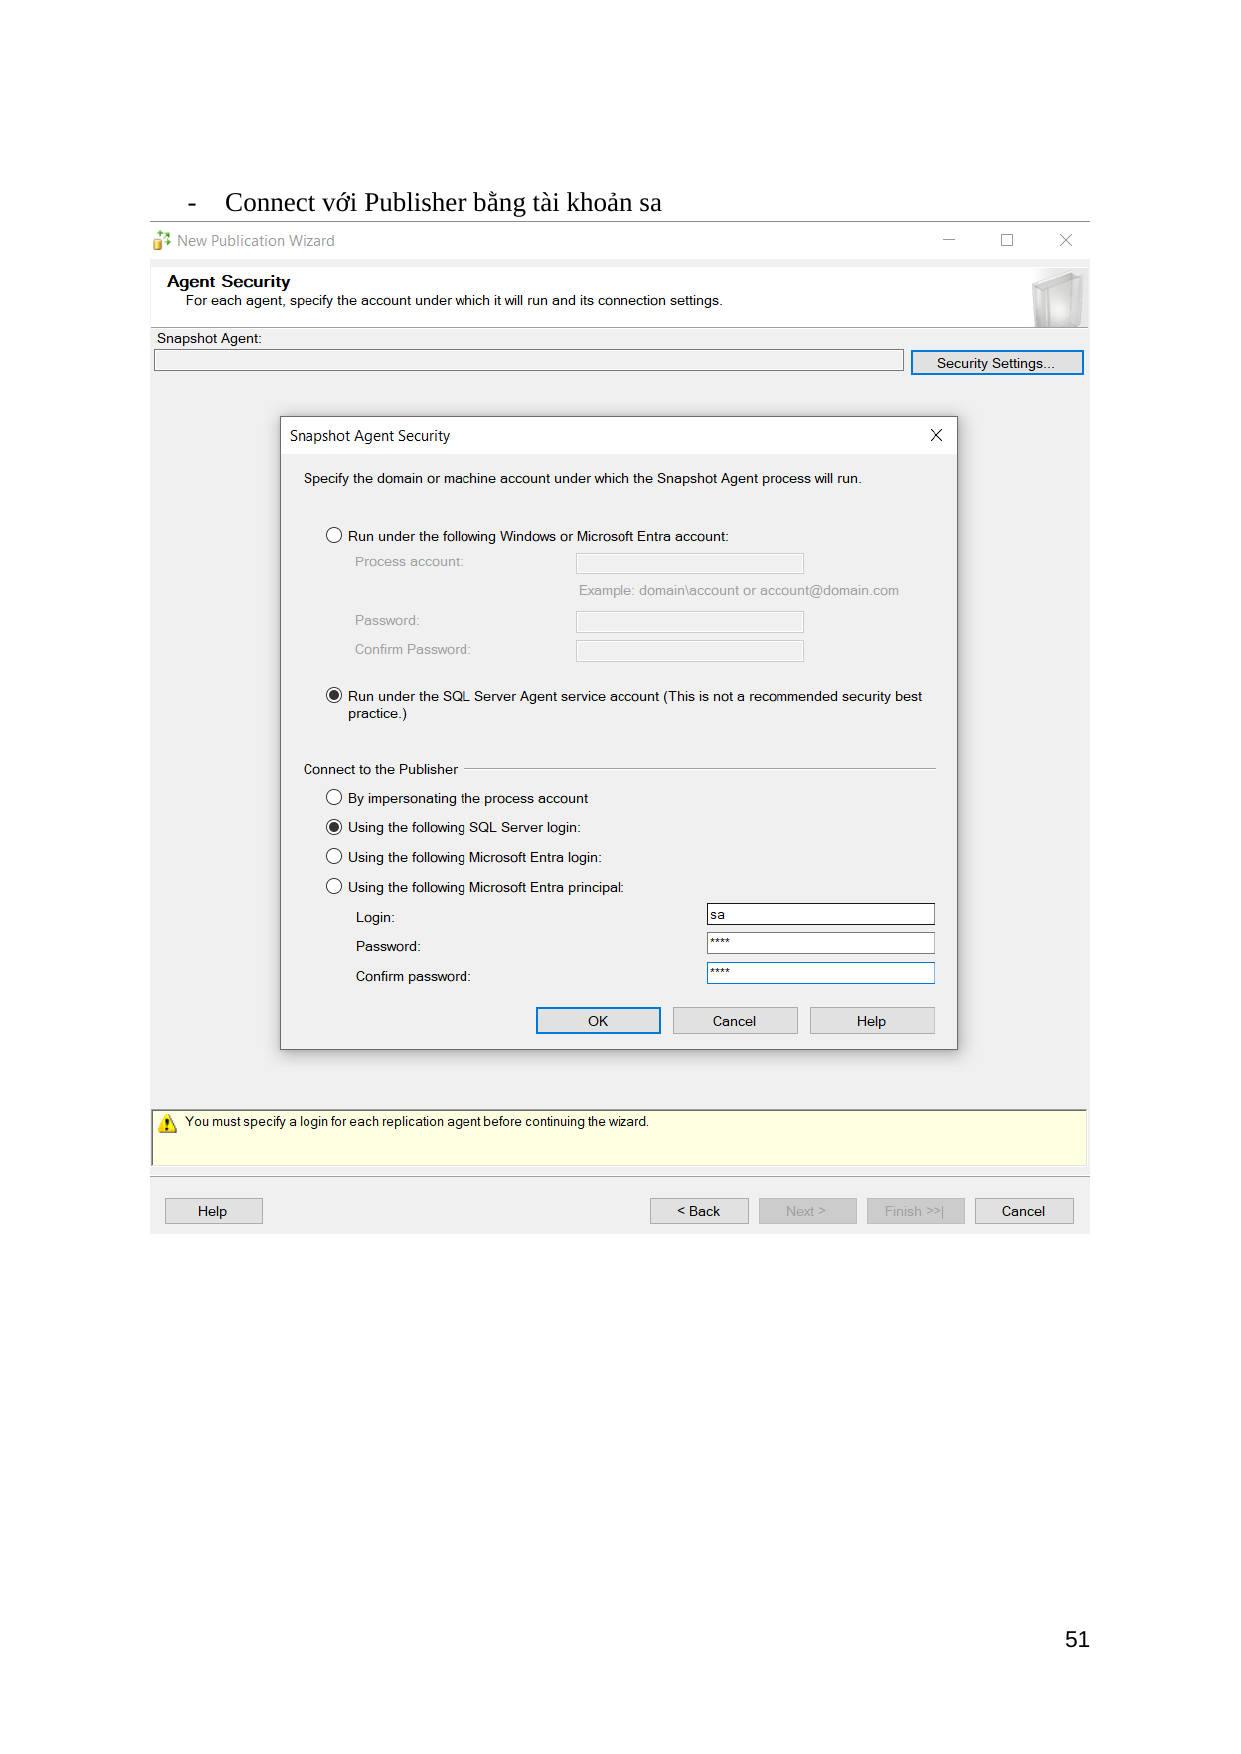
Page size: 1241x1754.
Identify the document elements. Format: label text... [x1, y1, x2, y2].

picture [150, 221, 1090, 1234]
list Connect với Publisher bằng tài khoản sa [187, 186, 1090, 217]
